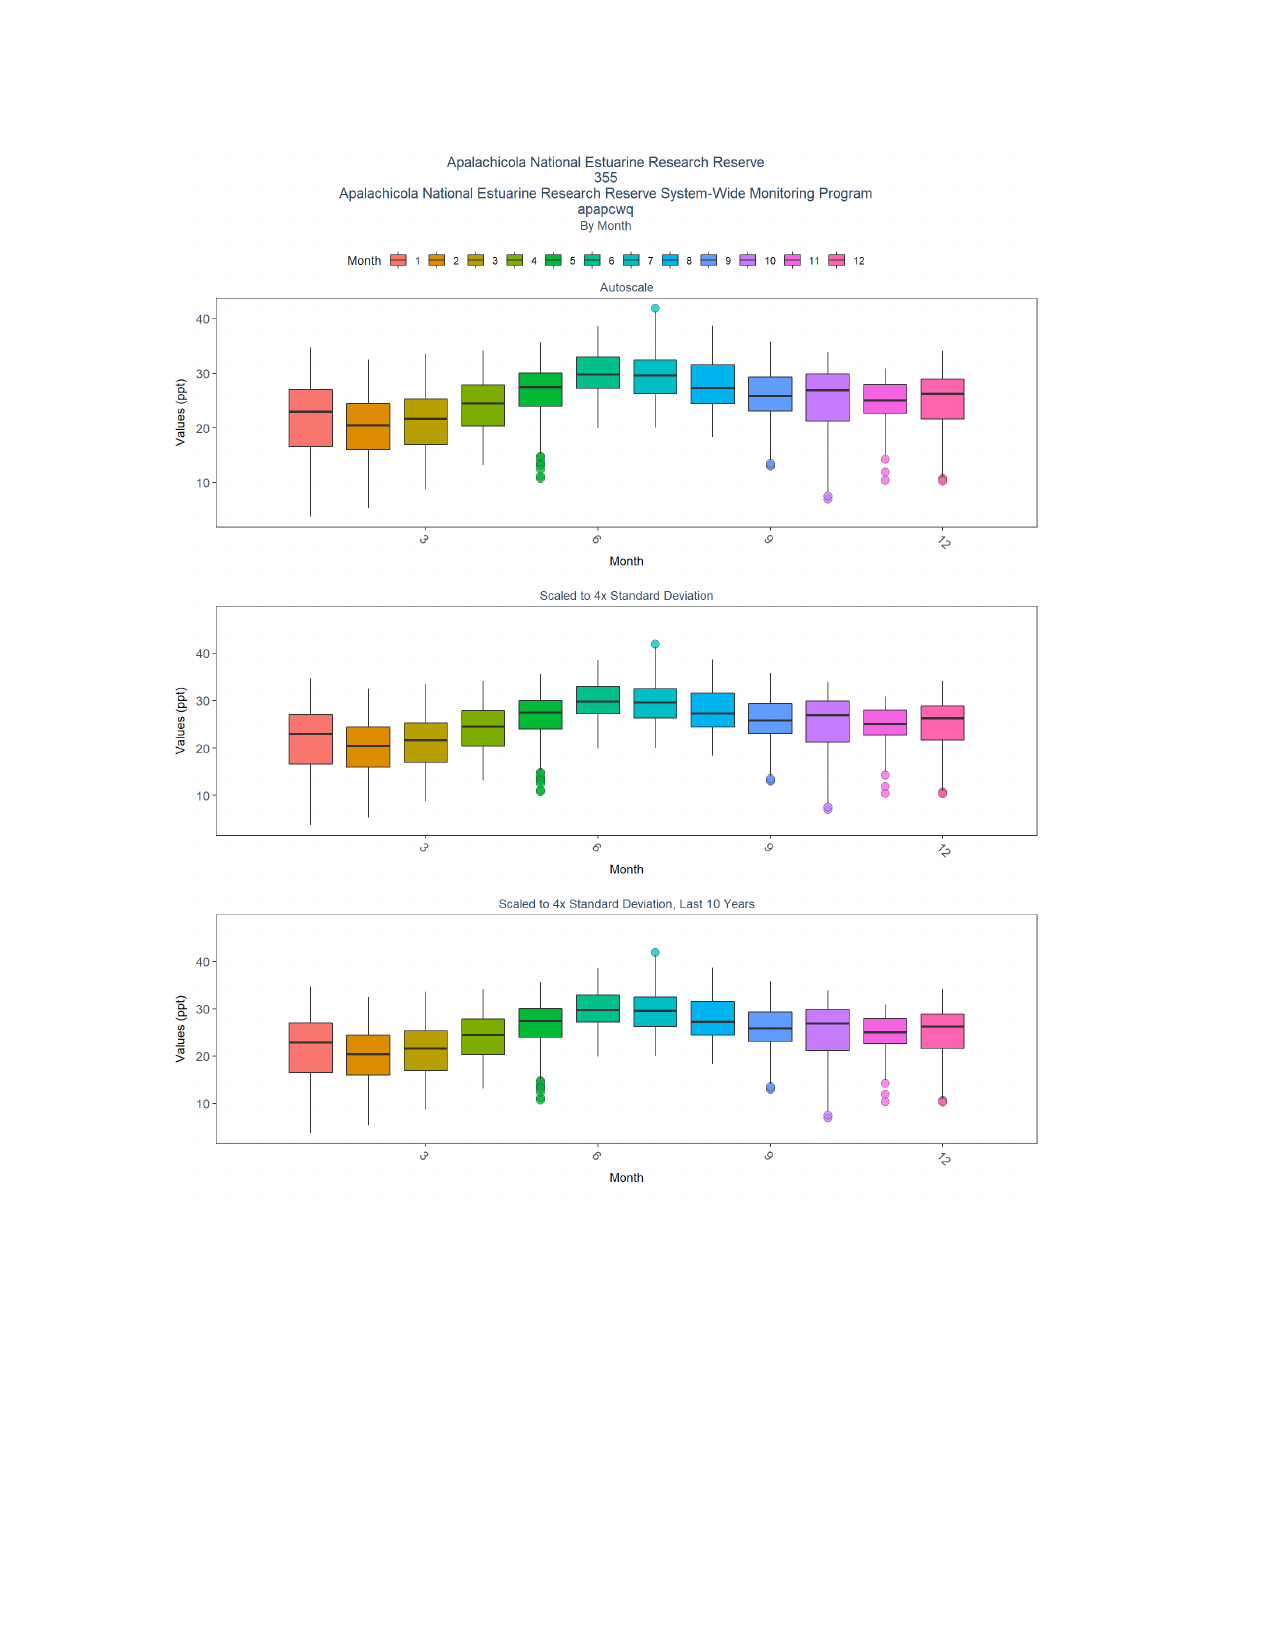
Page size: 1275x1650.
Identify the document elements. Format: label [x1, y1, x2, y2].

picture [168, 150, 1044, 1200]
